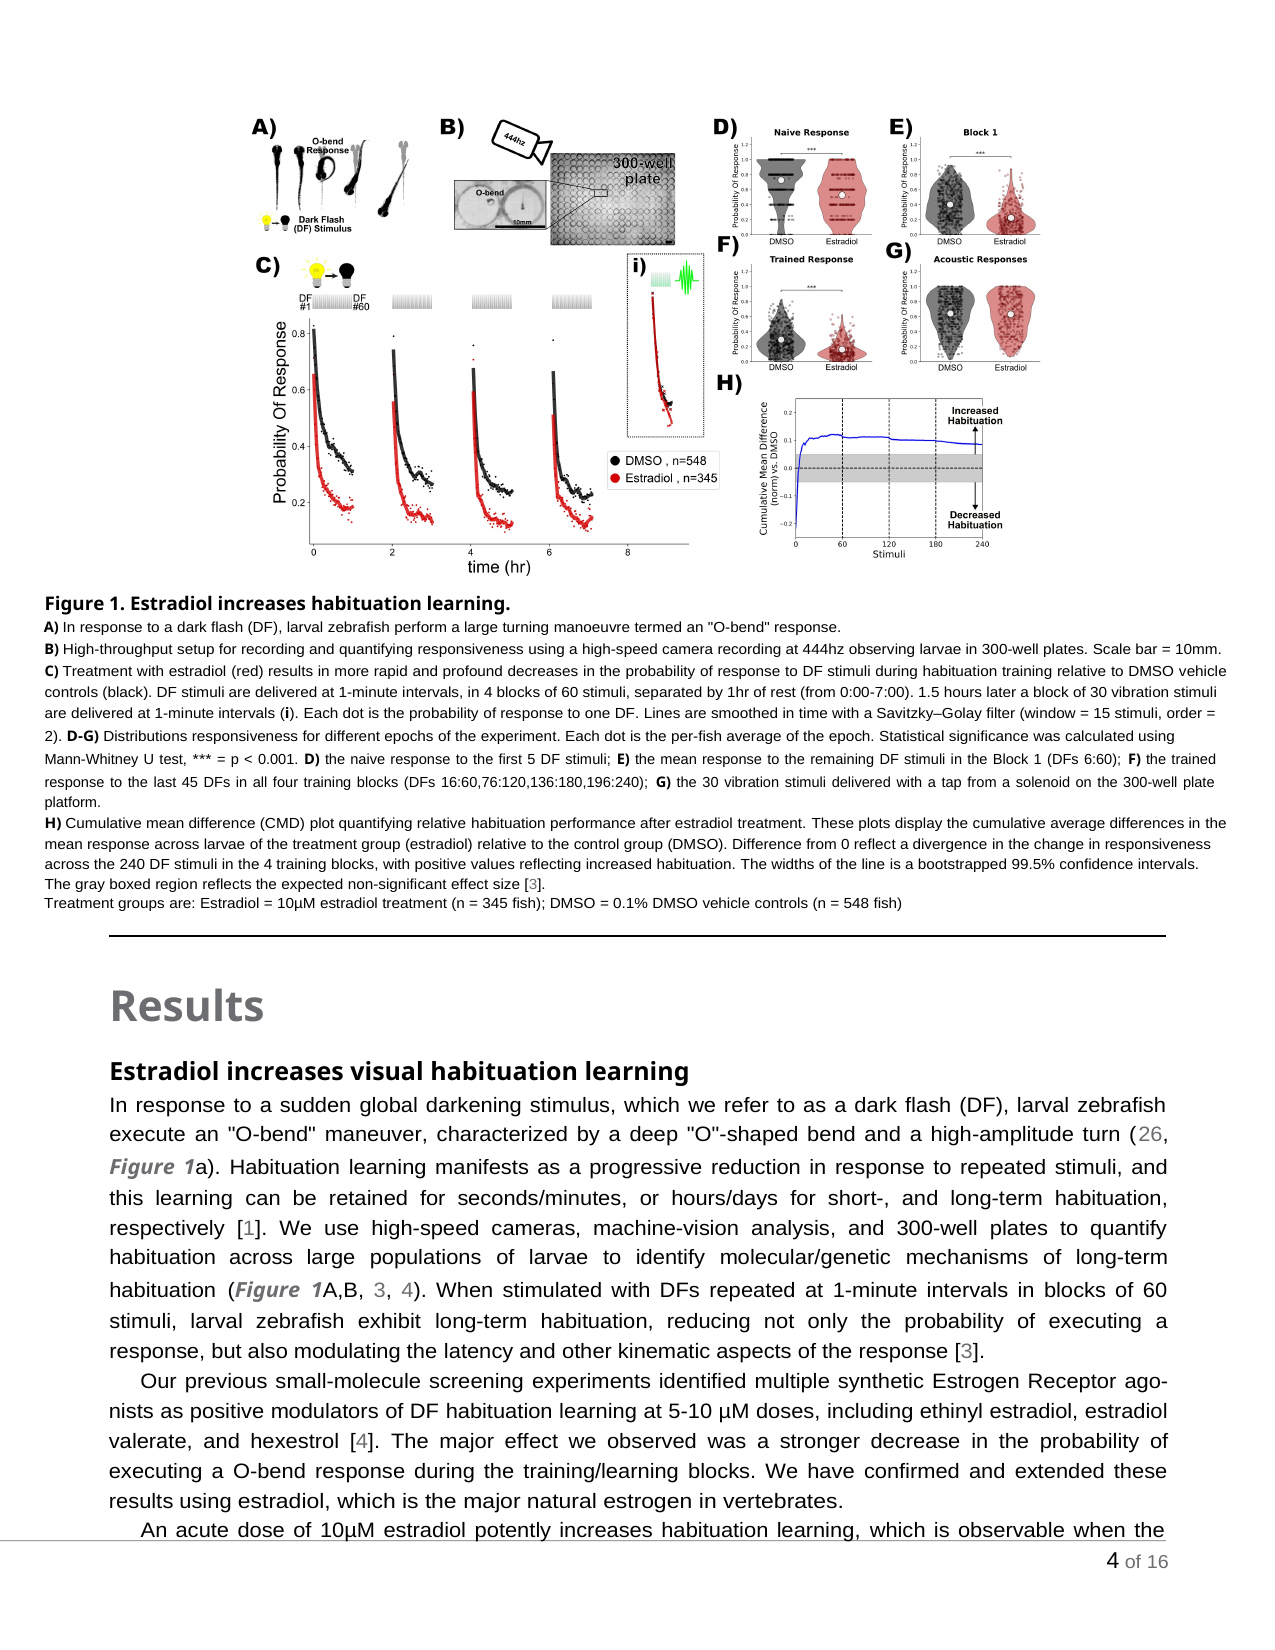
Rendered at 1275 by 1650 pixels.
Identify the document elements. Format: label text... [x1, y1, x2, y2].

text In response to a sudden global darkening stimulus, which we refer to as a dark ﬂash (DF), larval zebraﬁsh execute an "O-bend" maneuver, characterized by a deep "O"-shaped bend and a high-amplitude turn (26, Figure 1a). Habituation learning manifests as a progressive reduction in response to repeated stimuli, and this learning can be retained for seconds/minutes, or hours/days for short-, and long-term habituation, respectively [1]. We use high-speed cameras, machine-vision analysis, and 300-well plates to quantify habituation across large populations of larvae to identify molecular/genetic mechanisms of long-term habituation (Figure 1A,B, 3, 4). When stimulated with DFs repeated at 1-minute intervals in blocks of 60 stimuli, larval zebraﬁsh exhibit long-term habituation, reducing not only the probability of executing a response, but also modulating the latency and other kinematic aspects of the response [3]. [109, 1092, 1168, 1362]
picture [251, 118, 1041, 576]
text Mann-Whitney U test, *** = p < 0.001. D) the naive response to the ﬁrst 5 DF stimuli; E) the mean response to the remaining DF stimuli in the Block 1 (DFs 6:60); F) the trained response to the last 45 DFs in all four training blocks (DFs 16:60,76:120,136:180,196:240); G) the 30 vibration stimuli delivered with a tap from a solenoid on the 300-well plate platform. [44, 749, 1216, 811]
text across the 240 DF stimuli in the 4 training blocks, with positive values reﬂecting increased habituation. The widths of the line is a bootstrapped 99.5% conﬁdence intervals. The gray boxed region reﬂects the expected non-signiﬁcant effect size [3]. [44, 856, 1223, 892]
text An acute dose of 10µM estradiol potently increases habituation learning, which is observable when the [140, 1518, 1246, 1542]
subtitle Estradiol increases visual habituation learning [109, 1053, 1246, 1087]
text H) Cumulative mean difference (CMD) plot quantifying relative habituation performance after estradiol treatment. These plots display the cumulative average differences in the mean response across larvae of the treatment group (estradiol) relative to the control group (DMSO). Difference from 0 reﬂect a divergence in the change in responsiveness [44, 813, 1246, 853]
subtitle Results [109, 975, 1246, 1033]
text Treatment groups are: Estradiol = 10µM estradiol treatment (n = 345 ﬁsh); DMSO = 0.1% DMSO vehicle controls (n = 548 ﬁsh) [44, 895, 1246, 912]
list Treatment with estradiol (red) results in more rapid and profound decreases in the probability of response to DF stimuli during habituation training relative to DMSO vehicle controls (black). DF stimuli are delivered at 1-minute intervals, in 4 blocks of 60 stimuli, separated by 1hr of rest (from 0:00-7:00). 1.5 hours later a block of 30 vibration stimuli are delivered at 1-minute intervals (i). Each dot is the probability of response to one DF. Lines are smoothed in time with a Savitzky–Golay ﬁlter (window = 15 stimuli, order = 2). D-G) Distributions responsiveness for different epochs of the experiment. Each dot is the per-ﬁsh average of the epoch. Statistical signiﬁcance was calculated using [44, 661, 1226, 746]
list High-throughput setup for recording and quantifying responsiveness using a high-speed camera recording at 444hz observing larvae in 300-well plates. Scale bar = 10mm. [44, 639, 1246, 659]
text Our previous small-molecule screening experiments identiﬁed multiple synthetic Estrogen Receptor ago- nists as positive modulators of DF habituation learning at 5-10 µM doses, including ethinyl estradiol, estradiol valerate, and hexestrol [4]. The major effect we observed was a stronger decrease in the probability of executing a O-bend response during the training/learning blocks. We have conﬁrmed and extended these results using estradiol, which is the major natural estrogen in vertebrates. [109, 1369, 1169, 1512]
text Figure 1. Estradiol increases habituation learning. [44, 590, 1246, 615]
list In response to a dark ﬂash (DF), larval zebraﬁsh perform a large turning manoeuvre termed an "O-bend" response. [44, 617, 1246, 637]
